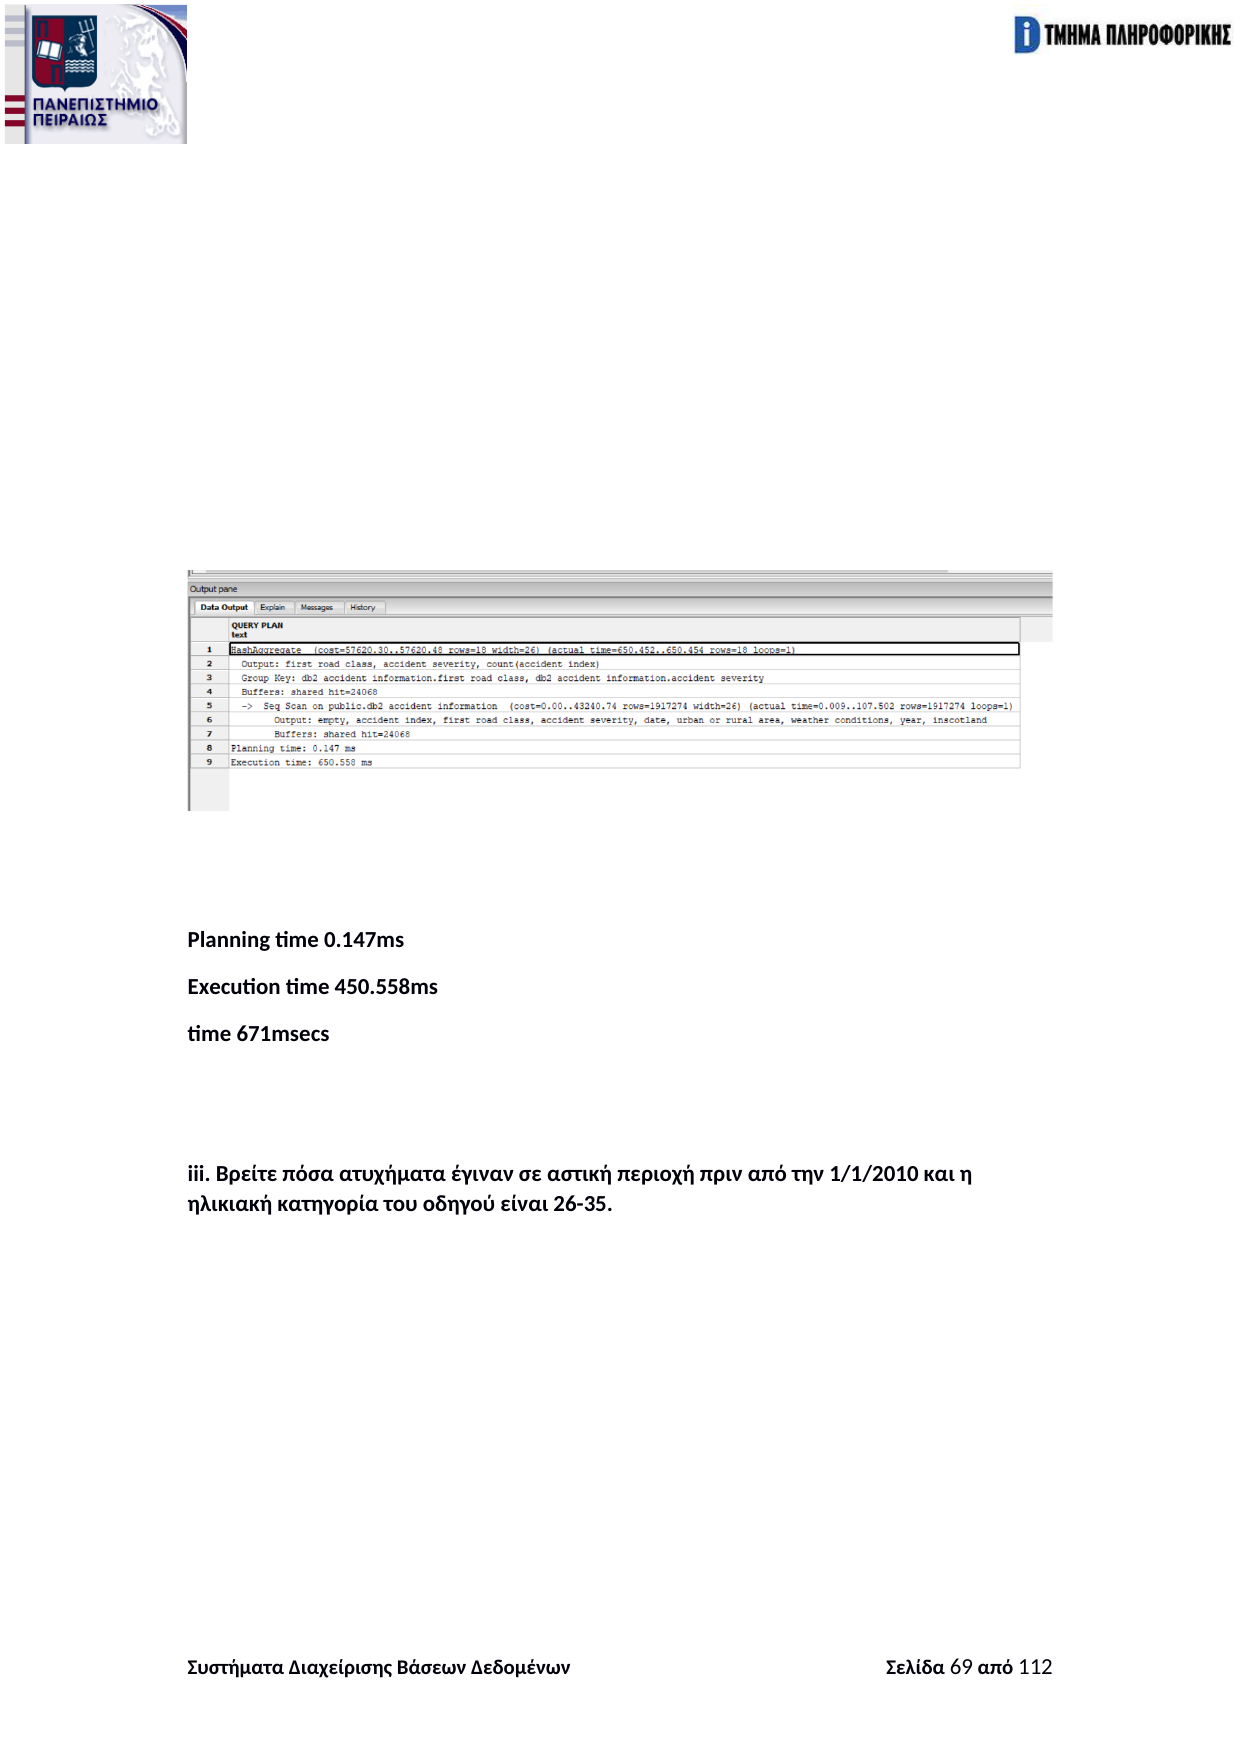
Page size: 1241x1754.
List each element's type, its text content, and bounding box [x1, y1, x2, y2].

picture [4, 4, 187, 144]
text Execution time 450.558ms [187, 972, 1053, 1000]
text time 671msecs [187, 1019, 1053, 1047]
text iii. Βρείτε πόσα ατυχήματα έγιναν σε αστική περιοχή πριν από την 1/1/2010 και η ηλικιακή κατηγορία του οδηγού είναι 26-35. [187, 1159, 1053, 1218]
text Planning time 0.147ms [187, 925, 1053, 953]
picture [1012, 4, 1234, 67]
picture [187, 570, 1053, 811]
